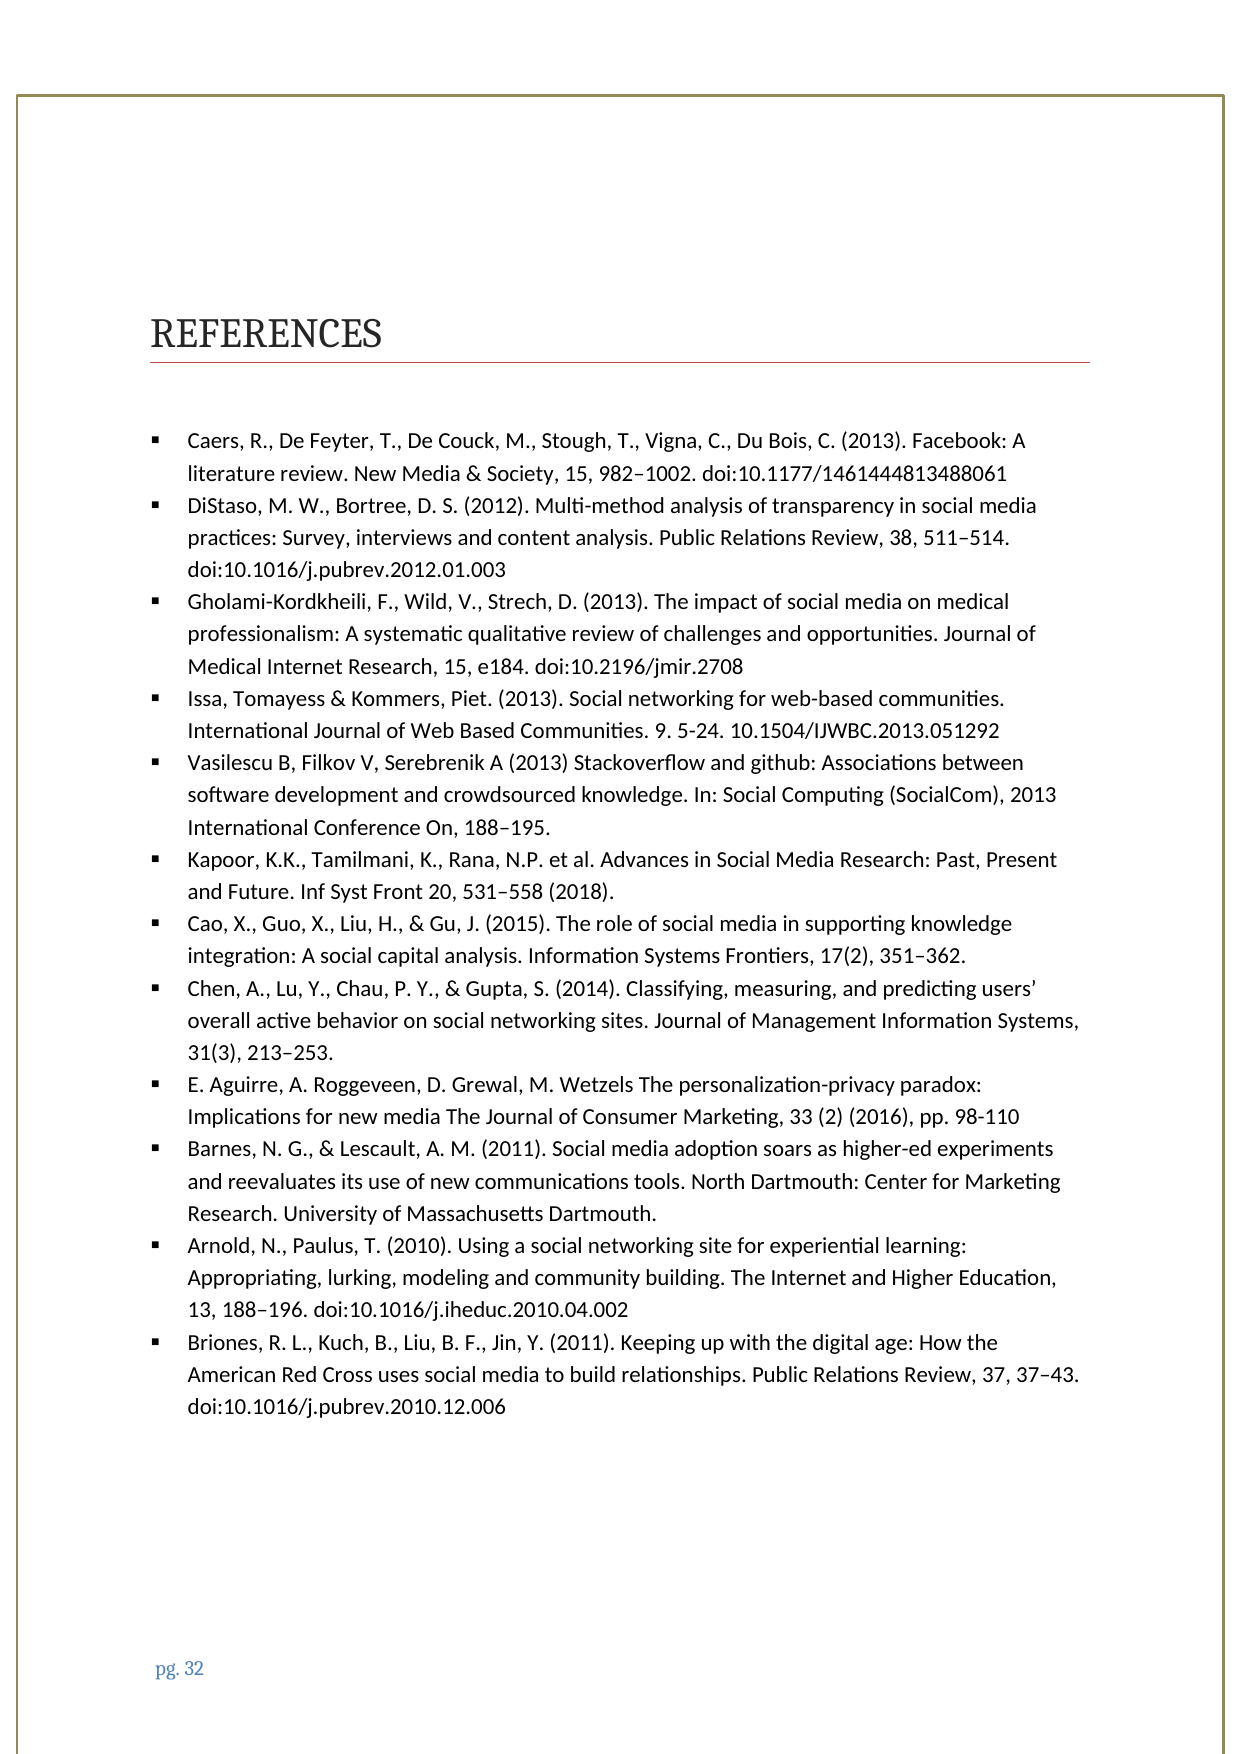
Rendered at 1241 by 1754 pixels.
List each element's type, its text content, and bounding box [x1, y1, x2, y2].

list Briones, R. L., Kuch, B., Liu, B. F., Jin, Y. (2011). Keeping up with the digital age: How the American Red Cross uses social media to build relationships. Public Relations Review, 37, 37–43. doi:10.1016/j.pubrev.2010.12.006 [150, 1328, 1090, 1420]
list Kapoor, K.K., Tamilmani, K., Rana, N.P. et al. Advances in Social Media Research: Past, Present and Future. Inf Syst Front 20, 531–558 (2018). [150, 845, 1090, 905]
list Vasilescu B, Filkov V, Serebrenik A (2013) Stackoverflow and github: Associations between software development and crowdsourced knowledge. In: Social Computing (SocialCom), 2013 International Conference On, 188–195. [150, 748, 1090, 841]
list Caers, R., De Feyter, T., De Couck, M., Stough, T., Vigna, C., Du Bois, C. (2013). Facebook: A literature review. New Media & Society, 15, 982–1002. doi:10.1177/1461444813488061 [150, 426, 1090, 487]
list Barnes, N. G., & Lescault, A. M. (2011). Social media adoption soars as higher-ed experiments and reevaluates its use of new communications tools. North Dartmouth: Center for Marketing Research. University of Massachusetts Dartmouth. [150, 1134, 1090, 1227]
subtitle REFERENCES [150, 310, 1090, 362]
list Cao, X., Guo, X., Liu, H., & Gu, J. (2015). The role of social media in supporting knowledge integration: A social capital analysis. Information Systems Frontiers, 17(2), 351–362. [150, 909, 1090, 969]
list Chen, A., Lu, Y., Chau, P. Y., & Gupta, S. (2014). Classifying, measuring, and predicting users’ overall active behavior on social networking sites. Journal of Management Information Systems, 31(3), 213–253. [150, 974, 1090, 1066]
list E. Aguirre, A. Roggeveen, D. Grewal, M. Wetzels The personalization-privacy paradox: Implications for new media The Journal of Consumer Marketing, 33 (2) (2016), pp. 98-110 [150, 1070, 1090, 1130]
list DiStaso, M. W., Bortree, D. S. (2012). Multi-method analysis of transparency in social media practices: Survey, interviews and content analysis. Public Relations Review, 38, 511–514. doi:10.1016/j.pubrev.2012.01.003 [150, 491, 1090, 583]
list Issa, Tomayess & Kommers, Piet. (2013). Social networking for web-based communities. International Journal of Web Based Communities. 9. 5-24. 10.1504/IJWBC.2013.051292 [150, 684, 1090, 744]
list Arnold, N., Paulus, T. (2010). Using a social networking site for experiential learning: Appropriating, lurking, modeling and community building. The Internet and Higher Education, 13, 188–196. doi:10.1016/j.iheduc.2010.04.002 [150, 1231, 1090, 1323]
list Gholami-Kordkheili, F., Wild, V., Strech, D. (2013). The impact of social media on medical professionalism: A systematic qualitative review of challenges and opportunities. Journal of Medical Internet Research, 15, e184. doi:10.2196/jmir.2708 [150, 587, 1090, 680]
